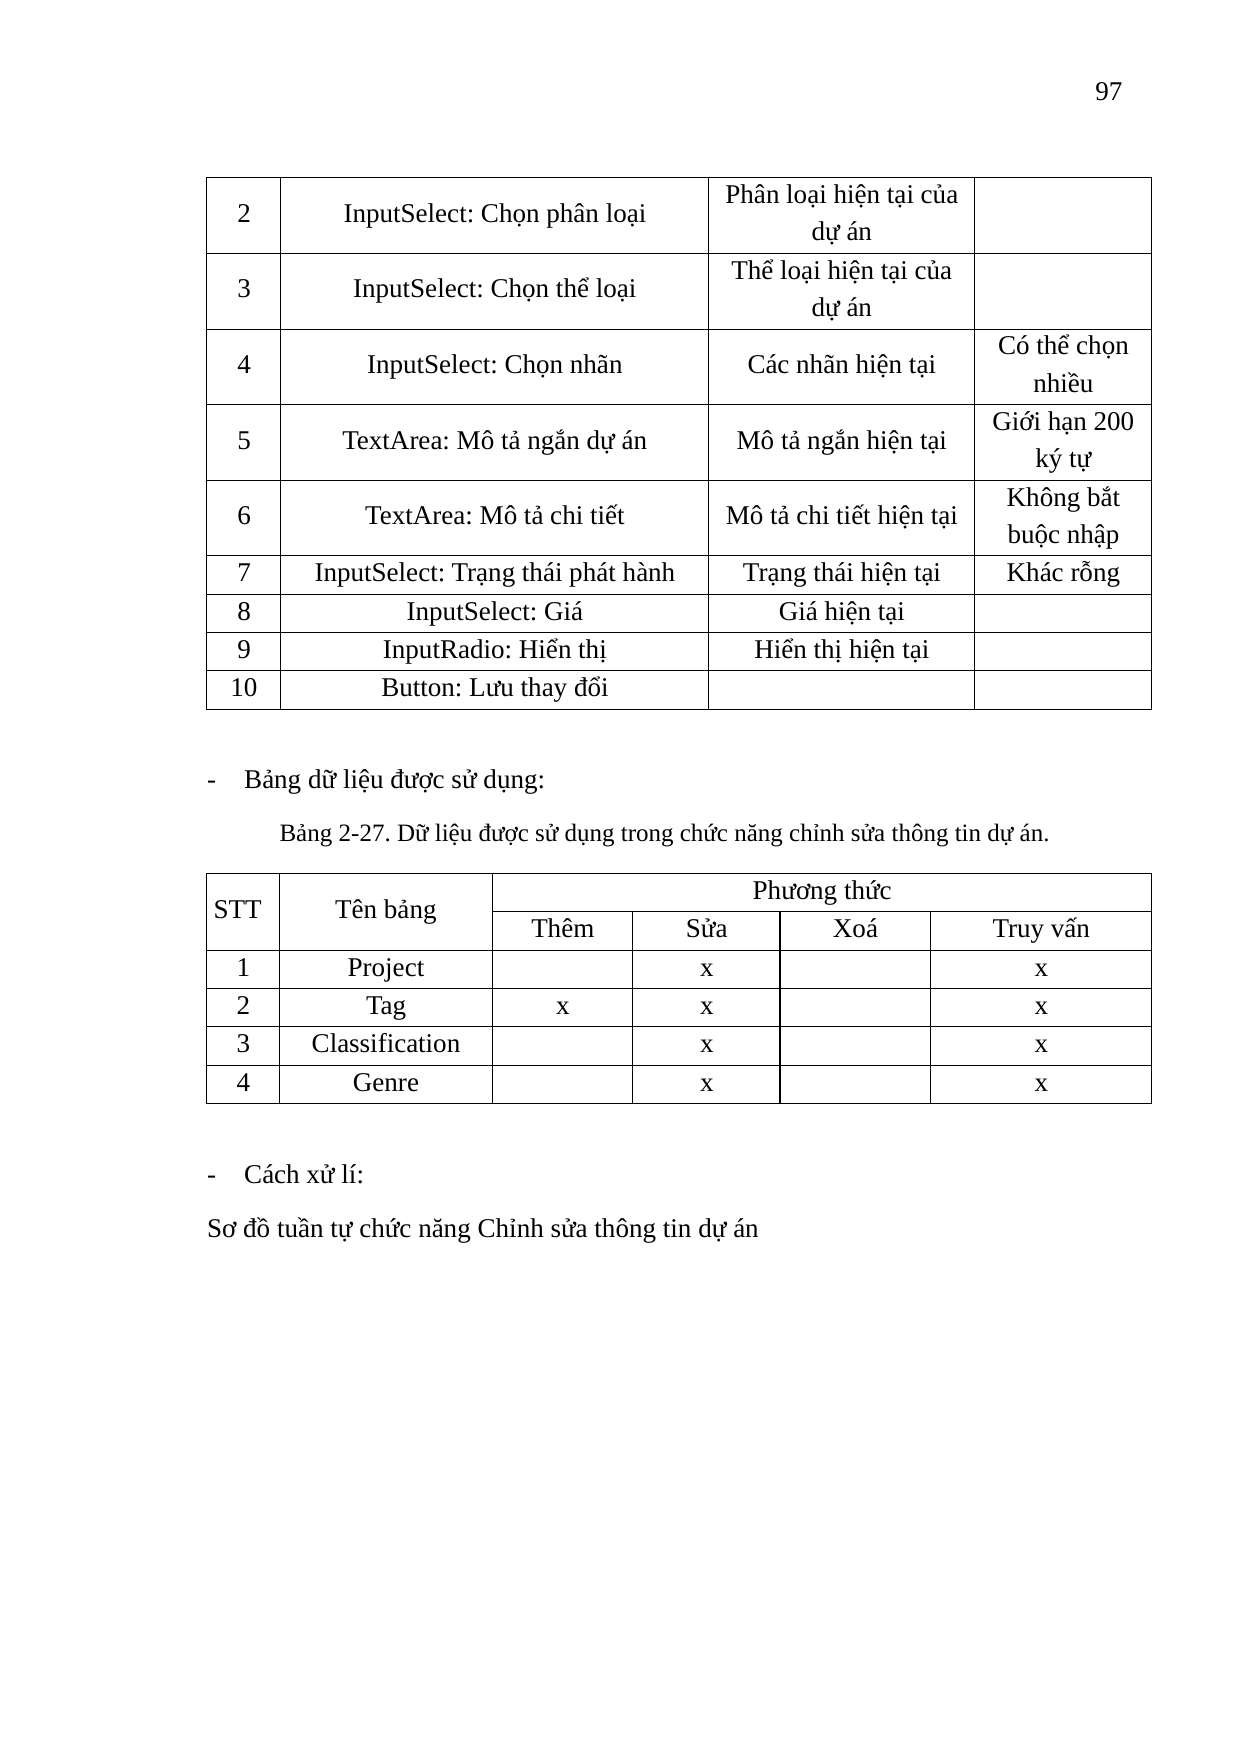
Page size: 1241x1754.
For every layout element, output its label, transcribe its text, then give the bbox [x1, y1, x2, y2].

table_cell x [633, 989, 779, 1026]
table_cell 4 [207, 1066, 279, 1103]
table_cell [975, 178, 1151, 253]
table_cell [493, 1066, 632, 1103]
table_cell x [493, 989, 632, 1026]
table_cell Khác rỗng [975, 556, 1151, 594]
table_header Tên bảng [280, 874, 492, 949]
table_cell Trạng thái hiện tại [709, 556, 974, 594]
table_cell 6 [207, 481, 280, 555]
table_cell InputRadio: Hiển thị [281, 633, 708, 670]
table_cell 10 [207, 671, 280, 709]
list Bảng dữ liệu được sử dụng: [207, 764, 1122, 795]
list Cách xử lí: [207, 1158, 1122, 1189]
table_cell [781, 1066, 930, 1103]
table_cell [975, 671, 1151, 709]
table_cell Xoá [781, 912, 930, 949]
table_cell [781, 1027, 930, 1064]
table_cell Thêm [493, 912, 632, 949]
table_cell Tag [280, 989, 492, 1026]
table_cell Phân loại hiện tại của dự án [709, 178, 974, 253]
table_cell InputSelect: Trạng thái phát hành [281, 556, 708, 594]
table_cell 1 [207, 951, 279, 988]
table_cell 5 [207, 405, 280, 480]
table_cell x [931, 989, 1151, 1026]
table_cell [975, 595, 1151, 632]
table_cell 8 [207, 595, 280, 632]
table_cell 4 [207, 330, 280, 404]
table_header Phương thức [493, 874, 1151, 911]
table_cell 3 [207, 254, 280, 328]
table_cell Mô tả chi tiết hiện tại [709, 481, 974, 555]
table_cell 2 [207, 178, 280, 253]
table_cell [709, 671, 974, 709]
table_cell Truy vấn [931, 912, 1151, 949]
table_cell Project [280, 951, 492, 988]
table_cell x [931, 1066, 1151, 1103]
table_cell [493, 951, 632, 988]
table_cell InputSelect: Chọn thể loại [281, 254, 708, 328]
table_cell [781, 951, 930, 988]
table_cell [975, 633, 1151, 670]
table_cell x [931, 1027, 1151, 1064]
table_cell TextArea: Mô tả chi tiết [281, 481, 708, 555]
text Bảng 2-27. Dữ liệu được sử dụng trong chức năng chỉnh sửa thông tin dự án. [207, 818, 1122, 846]
table_cell Không bắt buộc nhập [975, 481, 1151, 555]
table_cell Sửa [633, 912, 779, 949]
table_header STT [207, 874, 279, 949]
table_cell Thể loại hiện tại của dự án [709, 254, 974, 328]
table_cell [493, 1027, 632, 1064]
table_cell [781, 989, 930, 1026]
table_cell x [633, 951, 779, 988]
table_cell x [931, 951, 1151, 988]
table_cell InputSelect: Chọn phân loại [281, 178, 708, 253]
table_cell Các nhãn hiện tại [709, 330, 974, 404]
table_cell 9 [207, 633, 280, 670]
table_cell [975, 254, 1151, 328]
table_cell Button: Lưu thay đổi [281, 671, 708, 709]
table_cell Hiển thị hiện tại [709, 633, 974, 670]
table_cell Classification [280, 1027, 492, 1064]
table_cell Giá hiện tại [709, 595, 974, 632]
table_cell Giới hạn 200 ký tự [975, 405, 1151, 480]
text Sơ đồ tuần tự chức năng Chỉnh sửa thông tin dự án [207, 1212, 1122, 1243]
table_cell x [633, 1066, 779, 1103]
table_cell TextArea: Mô tả ngắn dự án [281, 405, 708, 480]
table_cell x [633, 1027, 779, 1064]
table_cell 2 [207, 989, 279, 1026]
table_cell Genre [280, 1066, 492, 1103]
table_cell Mô tả ngắn hiện tại [709, 405, 974, 480]
table_cell 7 [207, 556, 280, 594]
table_cell InputSelect: Chọn nhãn [281, 330, 708, 404]
table_cell 3 [207, 1027, 279, 1064]
table_cell InputSelect: Giá [281, 595, 708, 632]
table_cell Có thể chọn nhiều [975, 330, 1151, 404]
